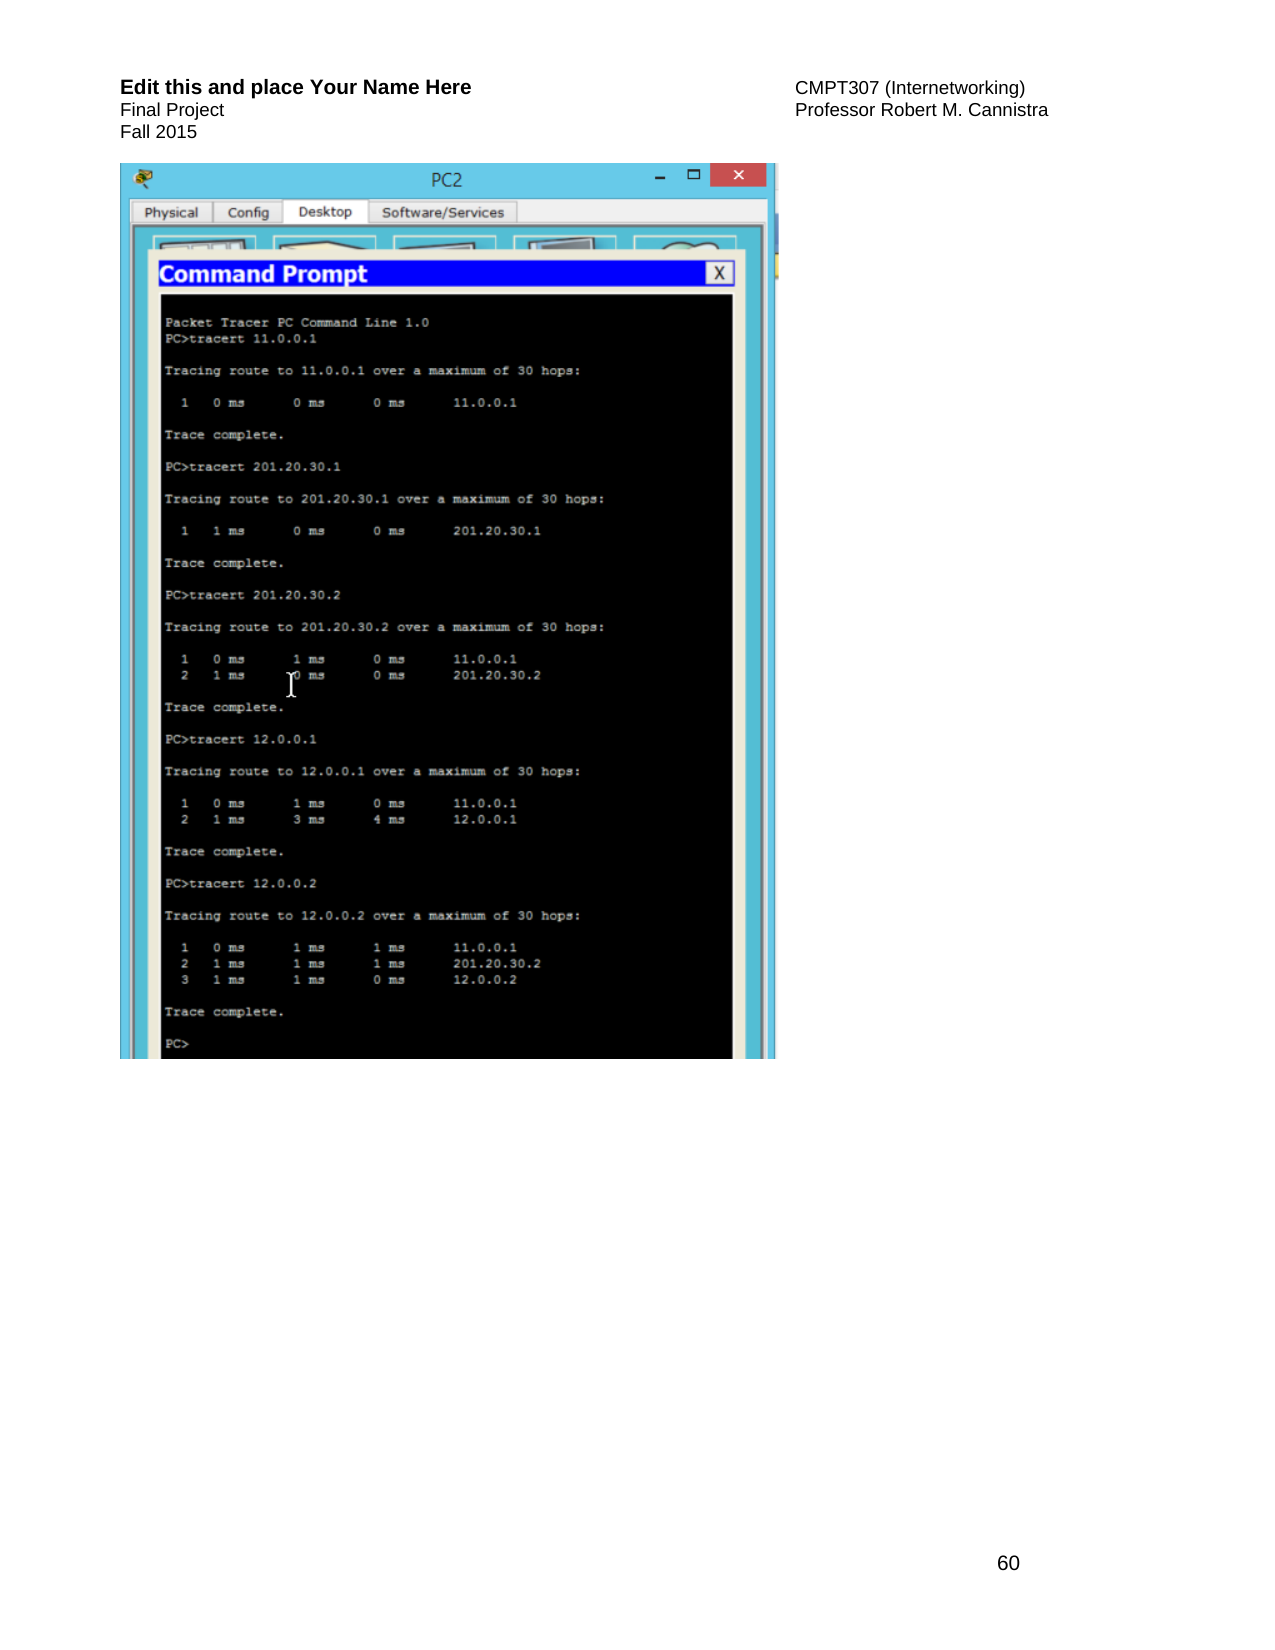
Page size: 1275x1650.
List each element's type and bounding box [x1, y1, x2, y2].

picture [120, 163, 779, 1059]
